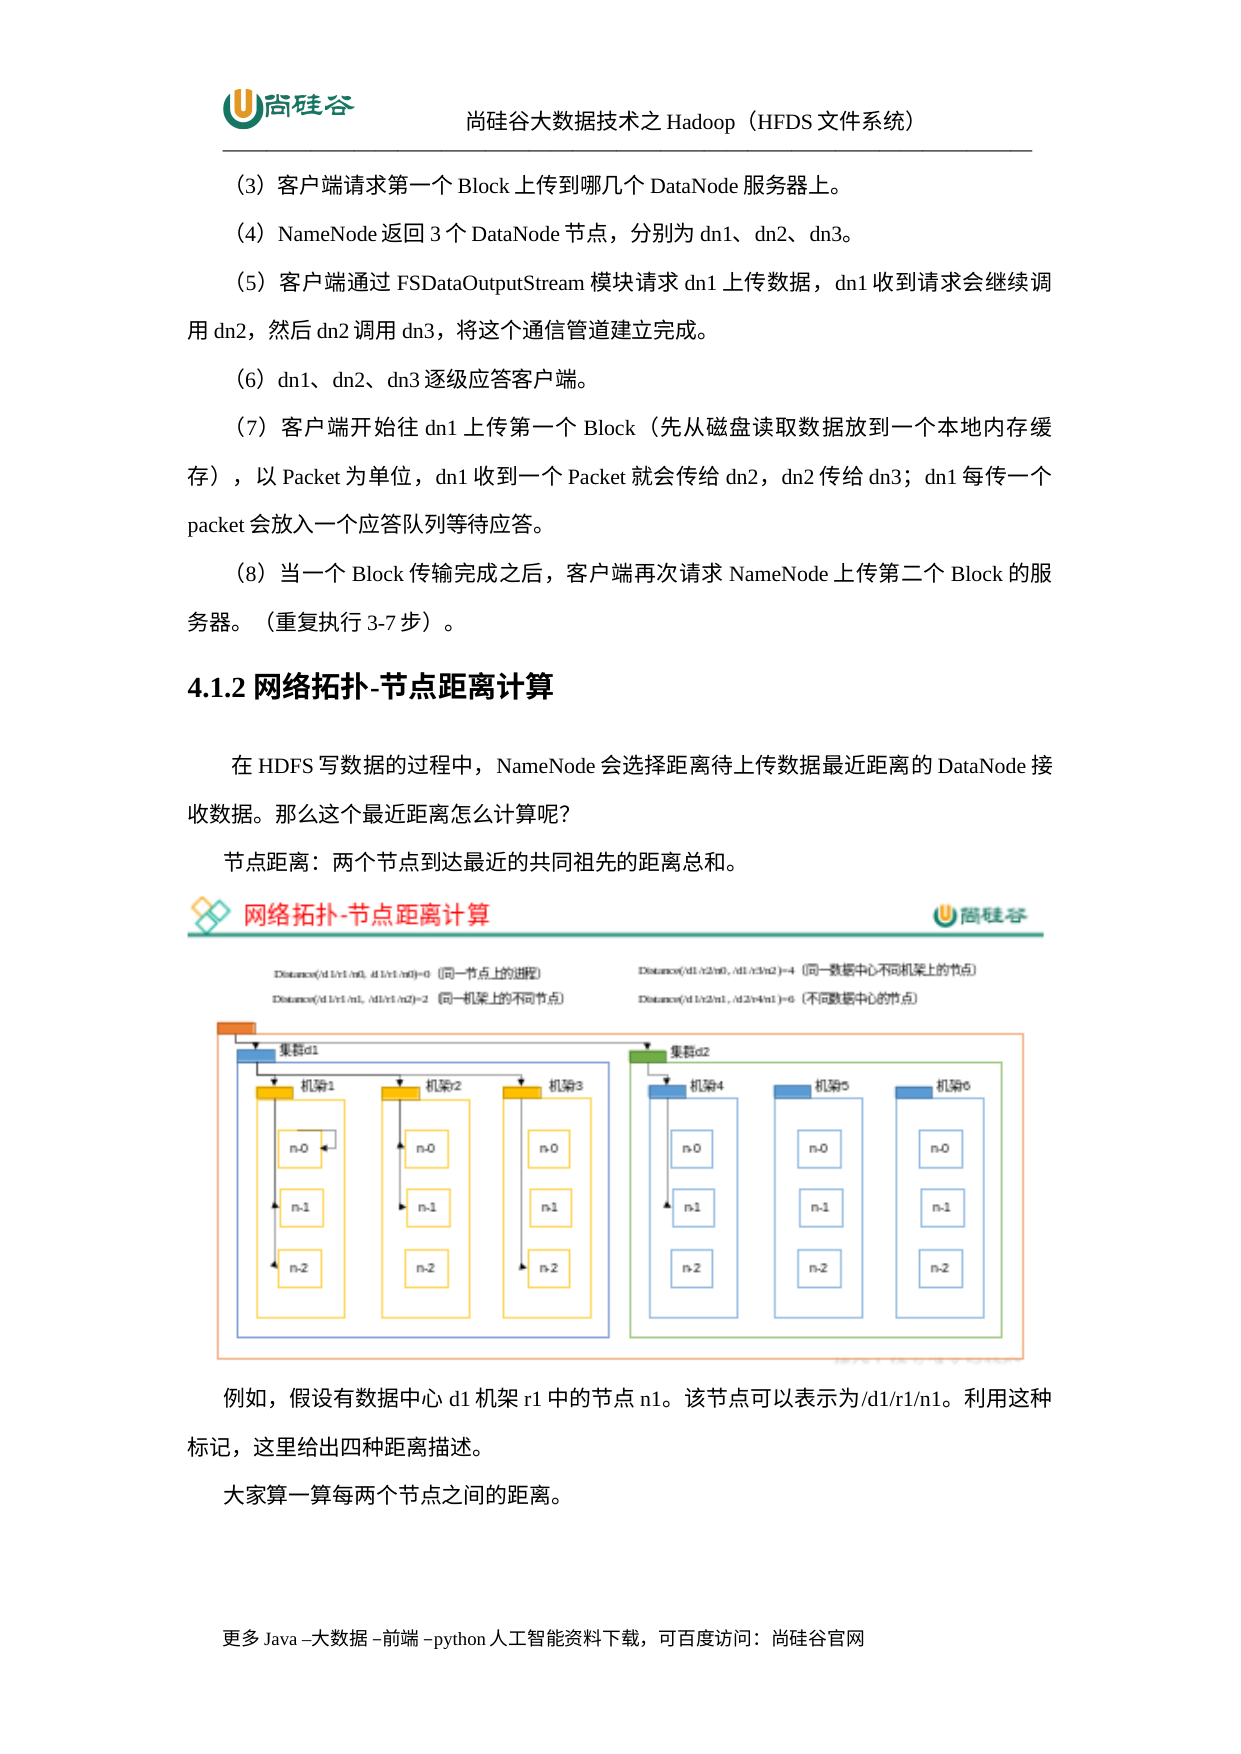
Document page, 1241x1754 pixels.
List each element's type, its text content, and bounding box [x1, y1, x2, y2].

text （5）客户端通过FSDataOutputStream模块请求dn1上传数据，dn1收到请求会继续调用dn2，然后dn2调用dn3，将这个通信管道建立完成。 [187, 264, 1053, 345]
text （6）dn1、dn2、dn3逐级应答客户端。 [187, 361, 1053, 394]
text 在HDFS写数据的过程中，NameNode会选择距离待上传数据最近距离的DataNode接收数据。那么这个最近距离怎么计算呢？ [187, 748, 1053, 829]
text （3）客户端请求第一个 Block上传到哪几个DataNode服务器上。 [187, 167, 1053, 200]
text （4）NameNode返回3个DataNode节点，分别为dn1、dn2、dn3。 [187, 216, 1053, 248]
text 例如，假设有数据中心d1机架r1中的节点n1。该节点可以表示为/d1/r1/n1。利用这种标记，这里给出四种距离描述。 [187, 1381, 1053, 1462]
text 节点距离：两个节点到达最近的共同祖先的距离总和。 [187, 845, 1053, 877]
text （7）客户端开始往dn1上传第一个Block（先从磁盘读取数据放到一个本地内存缓存），以Packet为单位，dn1收到一个Packet就会传给dn2，dn2传给dn3；dn1每传一个packet会放入一个应答队列等待应答。 [187, 409, 1053, 539]
subtitle 4.1.2 网络拓扑-节点距离计算 [187, 652, 1053, 717]
text 大家算一算每两个节点之间的距离。 [187, 1478, 1053, 1510]
picture [222, 88, 356, 130]
text （8）当一个Block传输完成之后，客户端再次请求NameNode上传第二个Block的服务器。（重复执行3-7步）。 [187, 555, 1053, 637]
